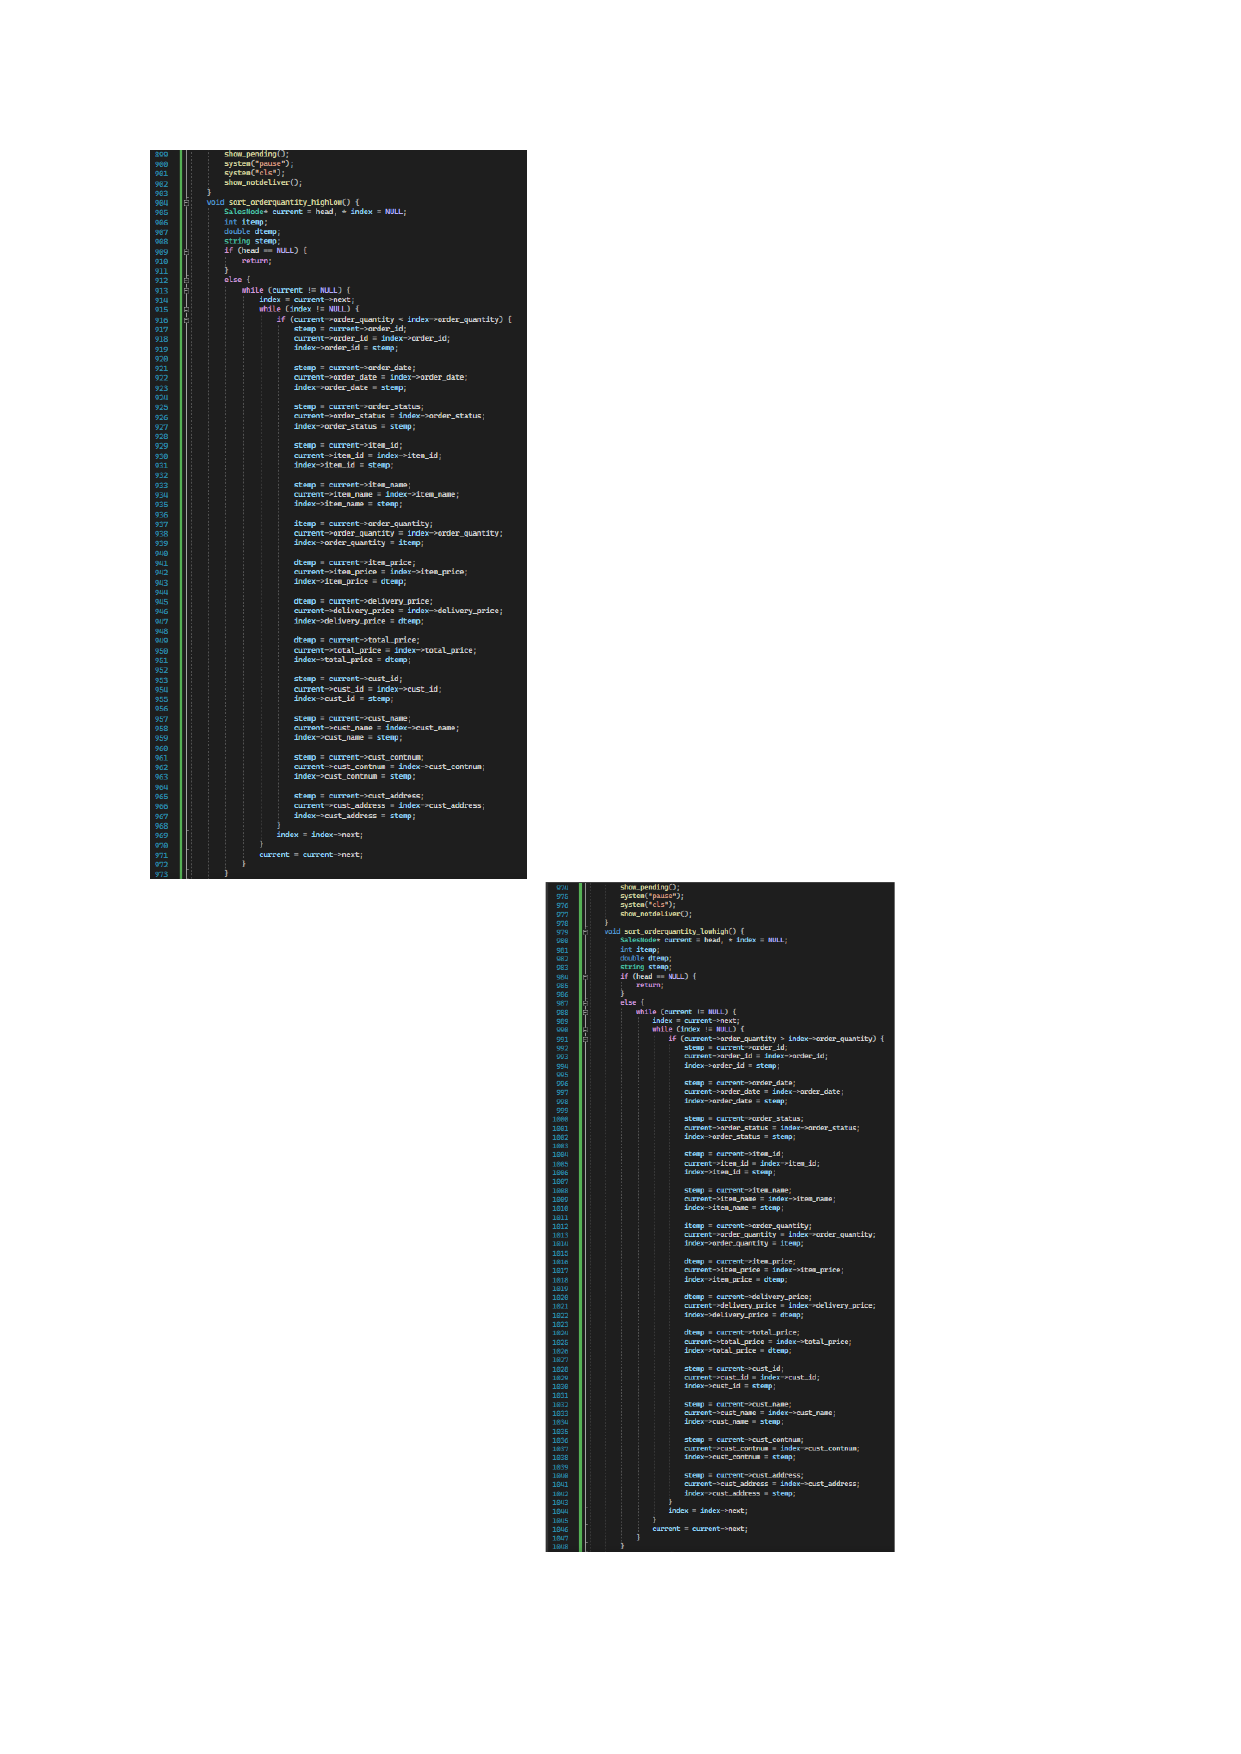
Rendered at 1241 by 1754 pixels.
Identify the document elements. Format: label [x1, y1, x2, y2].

picture [545, 882, 895, 1552]
picture [150, 150, 527, 879]
